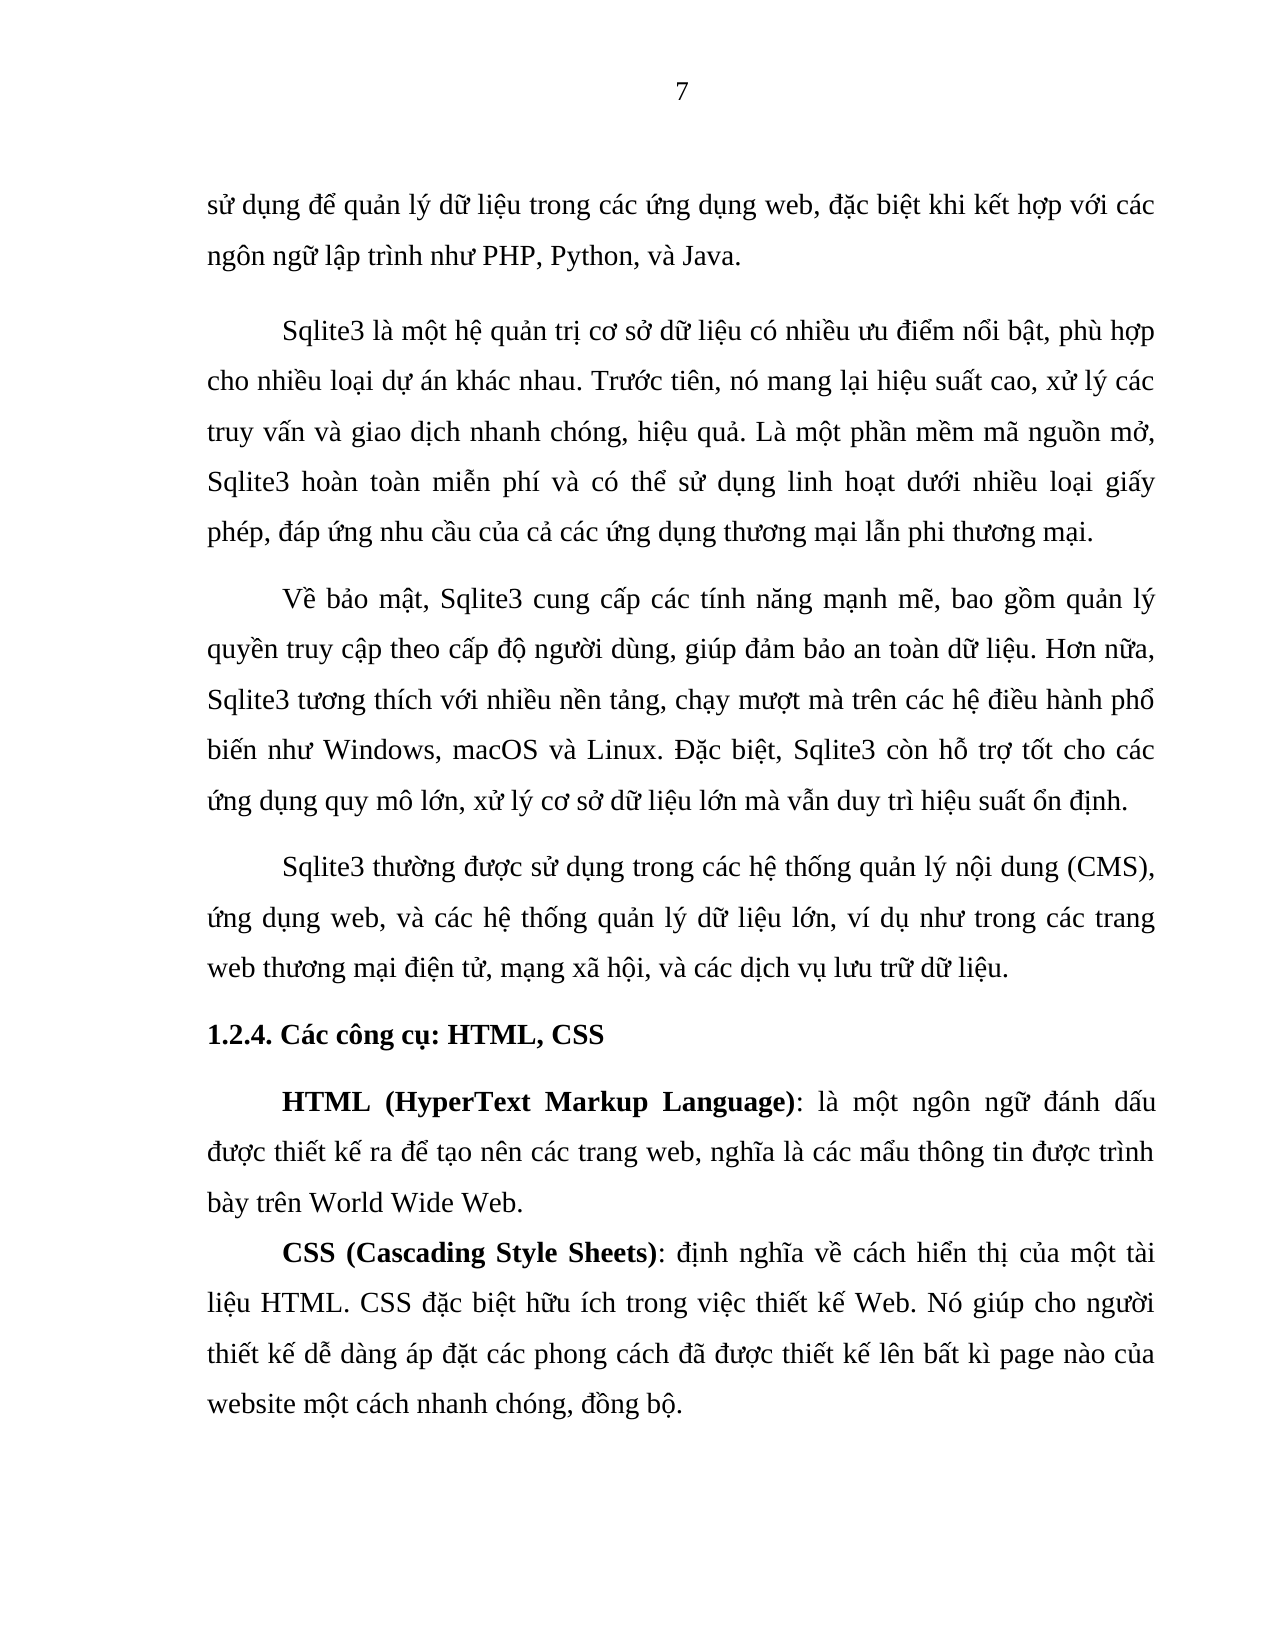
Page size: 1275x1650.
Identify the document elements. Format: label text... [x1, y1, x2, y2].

text CSS (Cascading Style Sheets): định nghĩa về cách hiển thị của một tài liệu HTML. CSS đặc biệt hữu ích trong việc thiết kế Web. Nó giúp cho người thiết kế dễ dàng áp đặt các phong cách đã được thiết kế lên bất kì page nào của website một cách nhanh chóng, đồng bộ. [207, 1235, 1157, 1419]
text Về bảo mật, Sqlite3 cung cấp các tính năng mạnh mẽ, bao gồm quản lý quyền truy cập theo cấp độ người dùng, giúp đảm bảo an toàn dữ liệu. Hơn nữa, Sqlite3 tương thích với nhiều nền tảng, chạy mượt mà trên các hệ điều hành phổ biến như Windows, macOS và Linux. Đặc biệt, Sqlite3 còn hỗ trợ tốt cho các ứng dụng quy mô lớn, xử lý cơ sở dữ liệu lớn mà vẫn duy trì hiệu suất ổn định. [207, 581, 1157, 816]
text HTML (HyperText Markup Language): là một ngôn ngữ đánh dấu được thiết kế ra để tạo nên các trang web, nghĩa là các mẩu thông tin được trình bày trên World Wide Web. [207, 1084, 1157, 1218]
text 1.2.4. Các công cụ: HTML, CSS [207, 1017, 1157, 1051]
text Sqlite3 thường được sử dụng trong các hệ thống quản lý nội dung (CMS), ứng dụng web, và các hệ thống quản lý dữ liệu lớn, ví dụ như trong các trang web thương mại điện tử, mạng xã hội, và các dịch vụ lưu trữ dữ liệu. [207, 849, 1157, 984]
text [207, 187, 1157, 271]
text Sqlite3 là một hệ quản trị cơ sở dữ liệu có nhiều ưu điểm nổi bật, phù hợp cho nhiều loại dự án khác nhau. Trước tiên, nó mang lại hiệu suất cao, xử lý các truy vấn và giao dịch nhanh chóng, hiệu quả. Là một phần mềm mã nguồn mở, Sqlite3 hoàn toàn miễn phí và có thể sử dụng linh hoạt dưới nhiều loại giấy phép, đáp ứng nhu cầu của cả các ứng dụng thương mại lẫn phi thương mại. [207, 313, 1157, 548]
